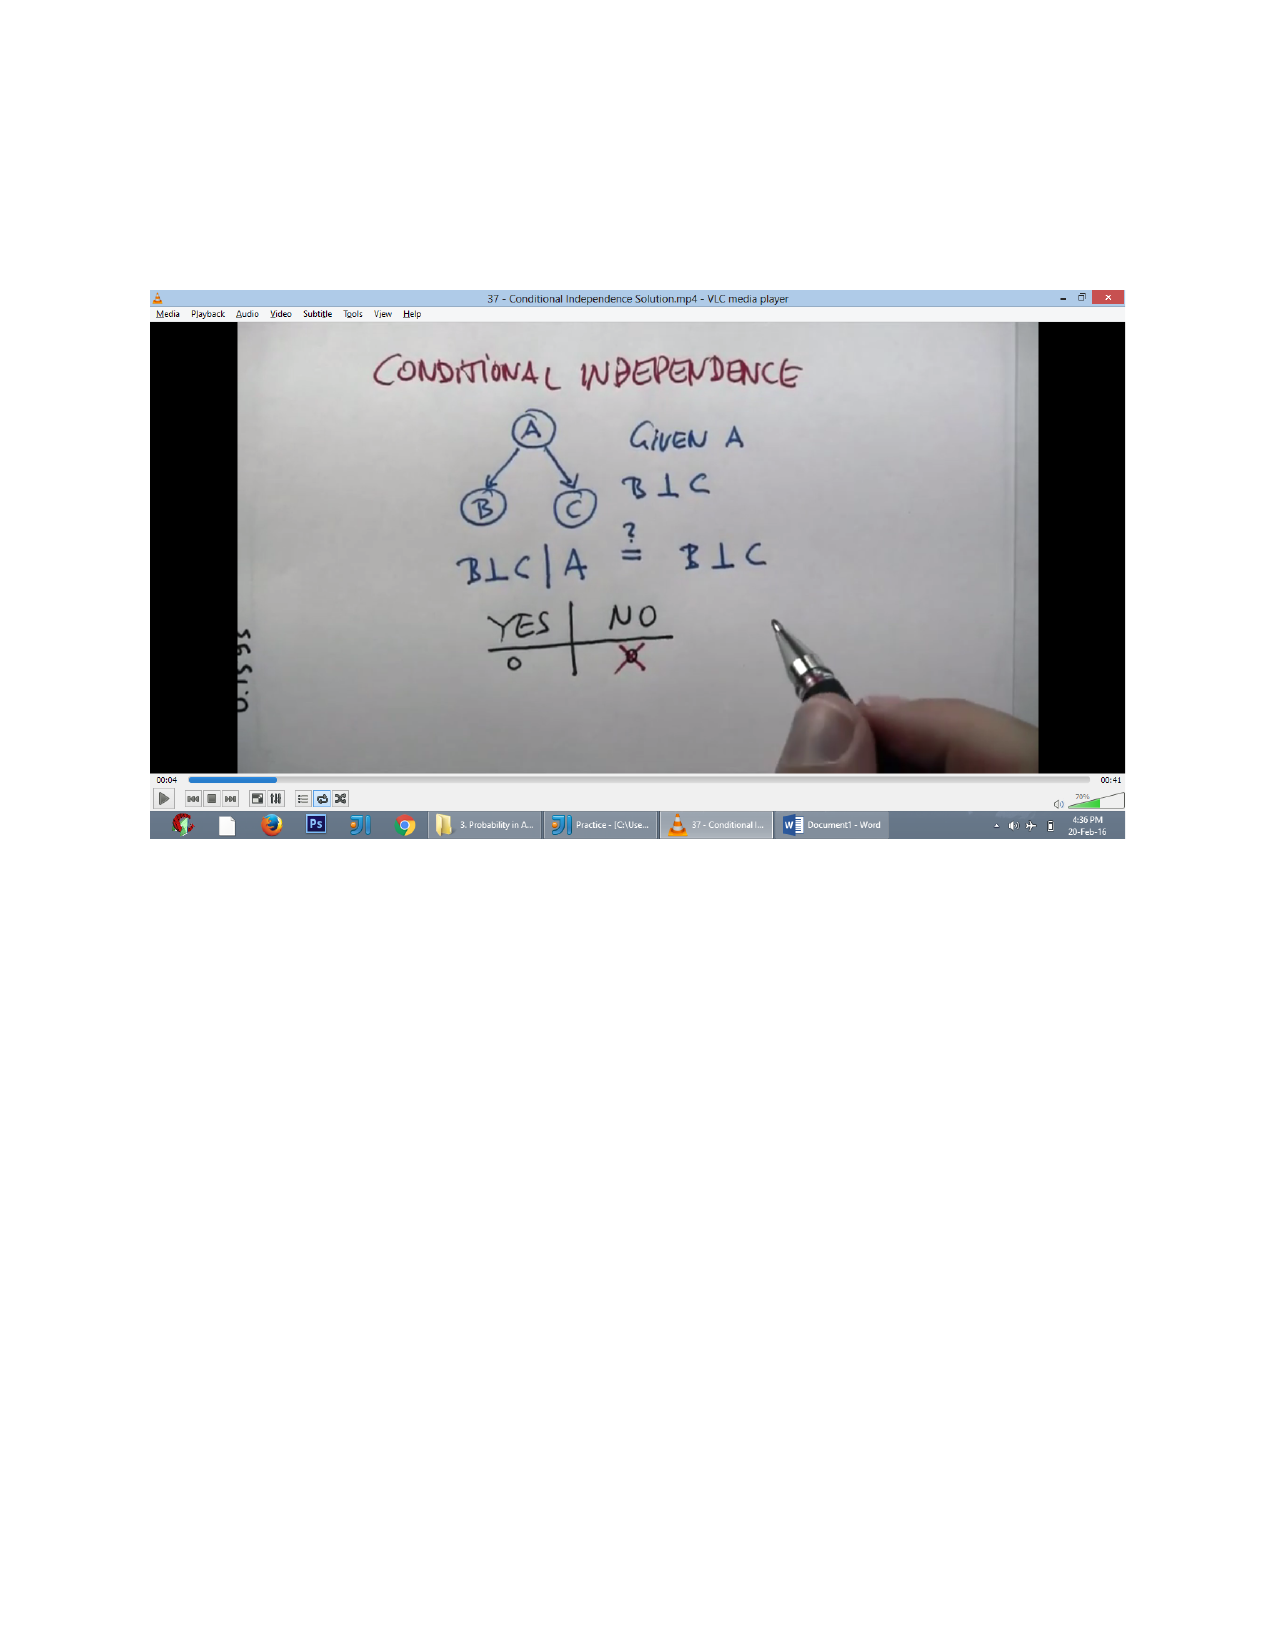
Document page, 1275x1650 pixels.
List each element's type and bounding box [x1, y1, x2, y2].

picture [150, 290, 1125, 839]
